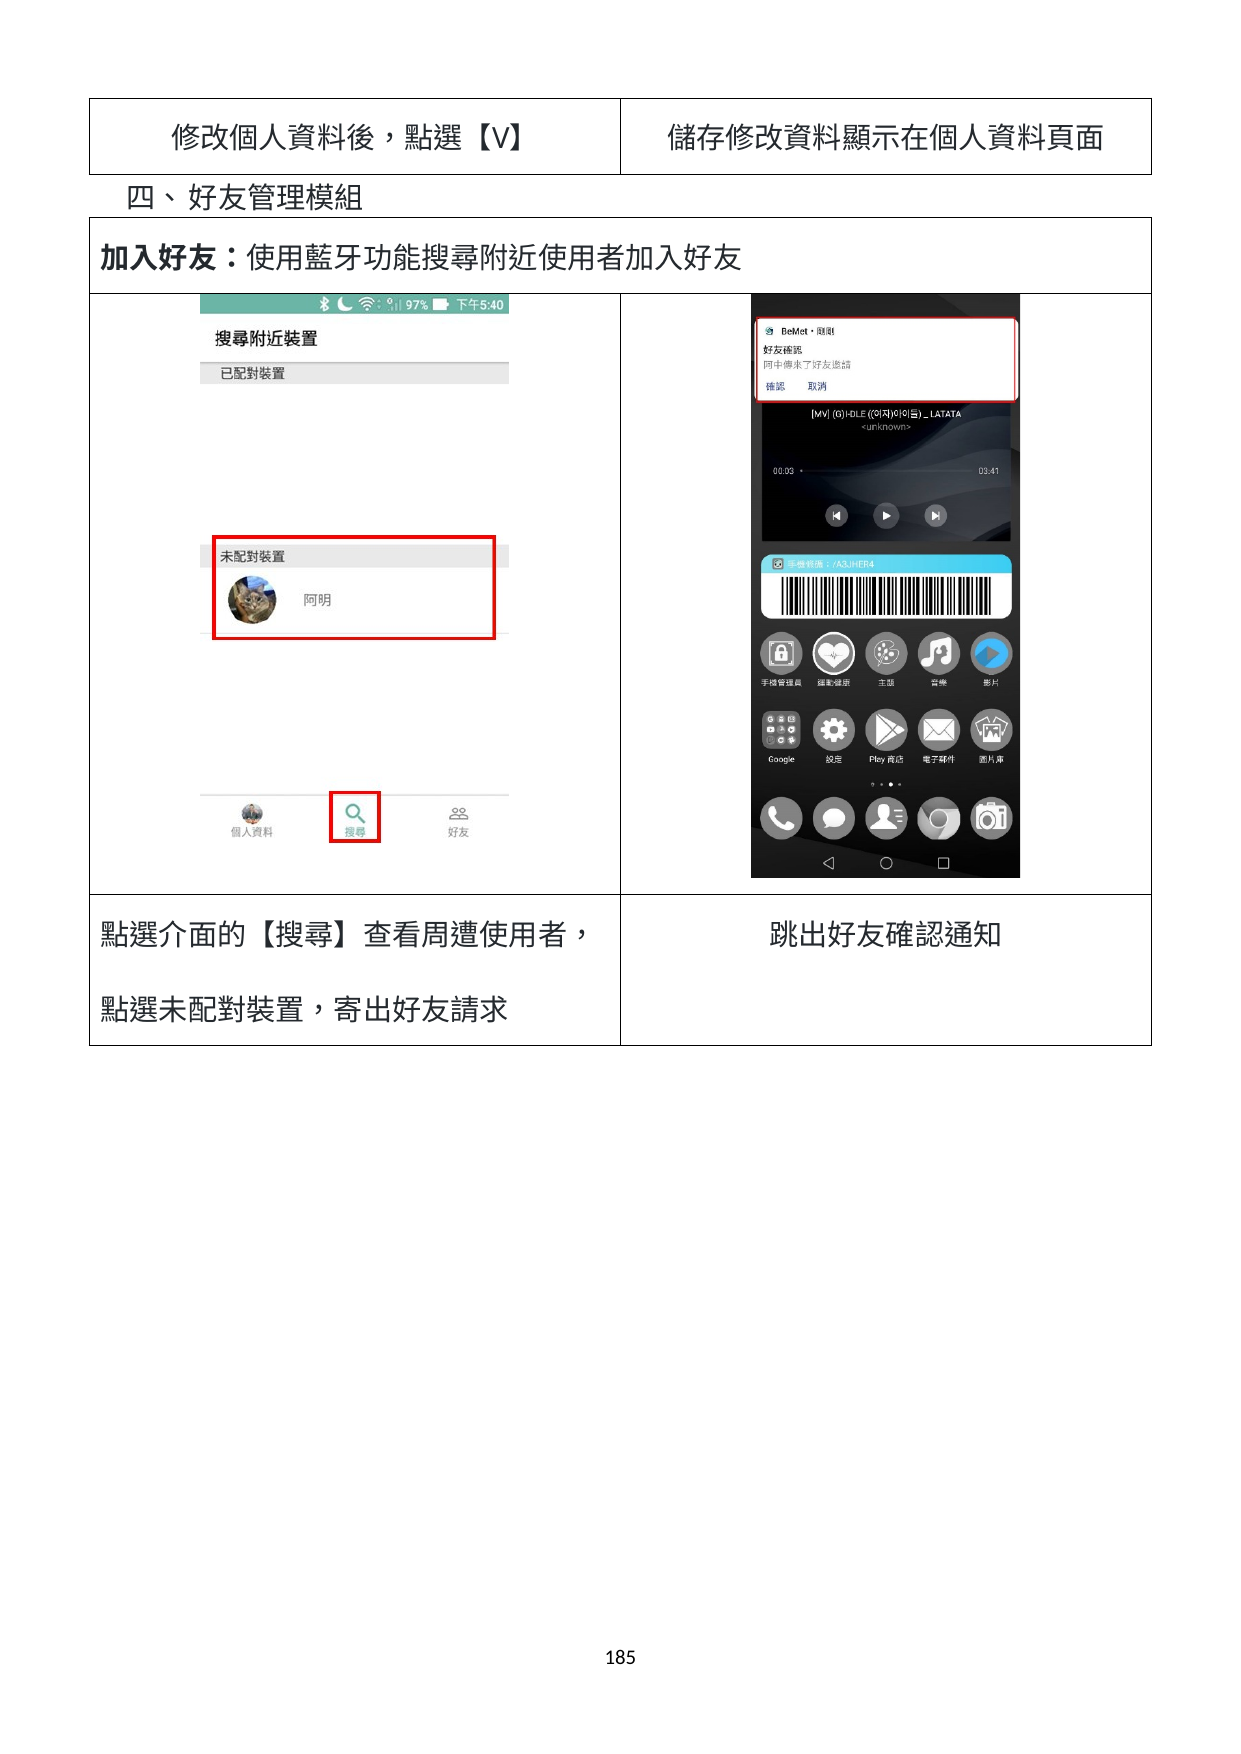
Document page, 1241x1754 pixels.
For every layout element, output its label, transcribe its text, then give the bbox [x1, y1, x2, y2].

picture [751, 294, 1021, 878]
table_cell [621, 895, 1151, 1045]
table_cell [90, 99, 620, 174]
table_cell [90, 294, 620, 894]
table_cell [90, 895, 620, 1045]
list 好友管理模組 [126, 175, 1152, 217]
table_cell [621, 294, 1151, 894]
picture [200, 294, 509, 844]
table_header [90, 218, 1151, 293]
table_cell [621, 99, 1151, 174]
